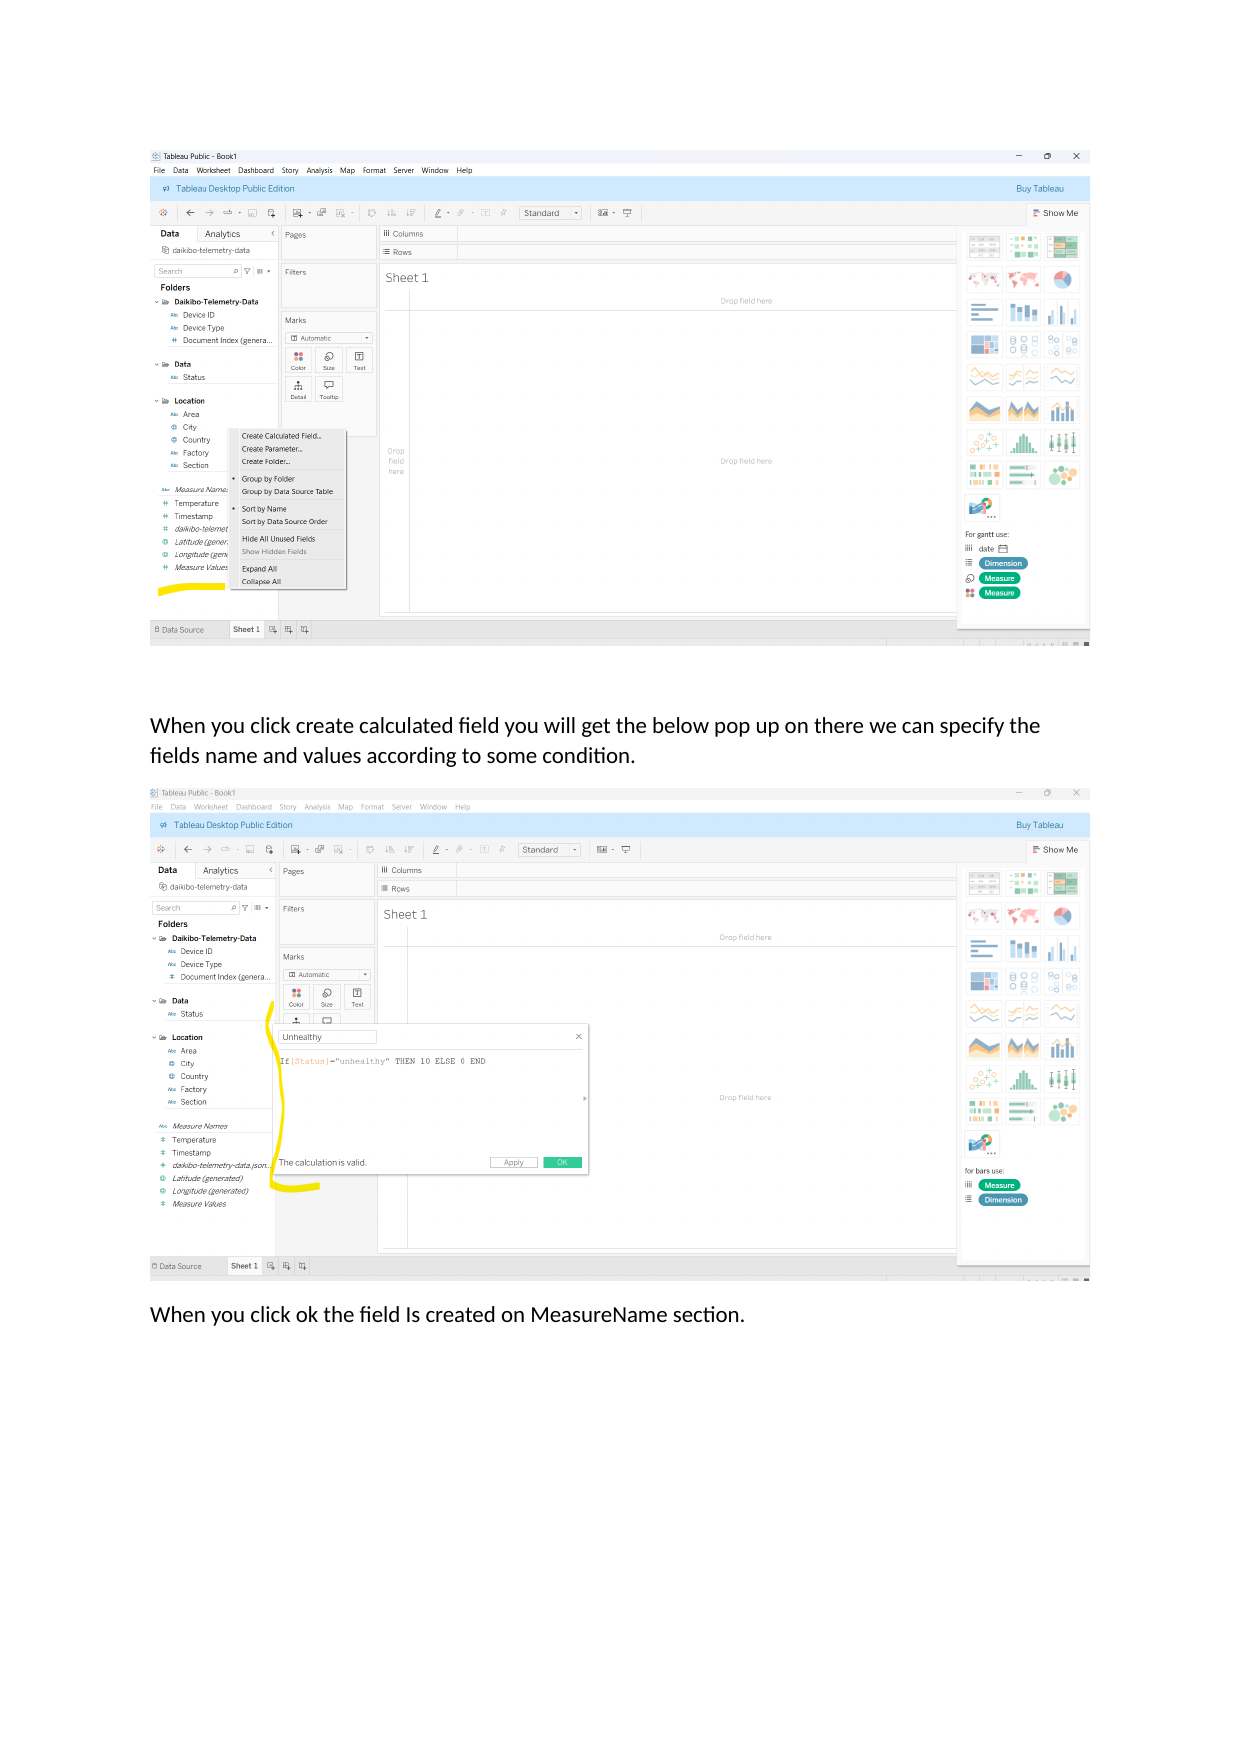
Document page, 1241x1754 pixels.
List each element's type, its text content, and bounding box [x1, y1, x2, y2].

picture [150, 788, 1091, 1281]
text When you click create calculated field you will get the below pop up on there we can specify the fields name and values according to some condition. [150, 711, 1090, 769]
text When you click ok the field Is created on MeasureName section. [150, 1300, 1090, 1328]
picture [150, 150, 1091, 646]
